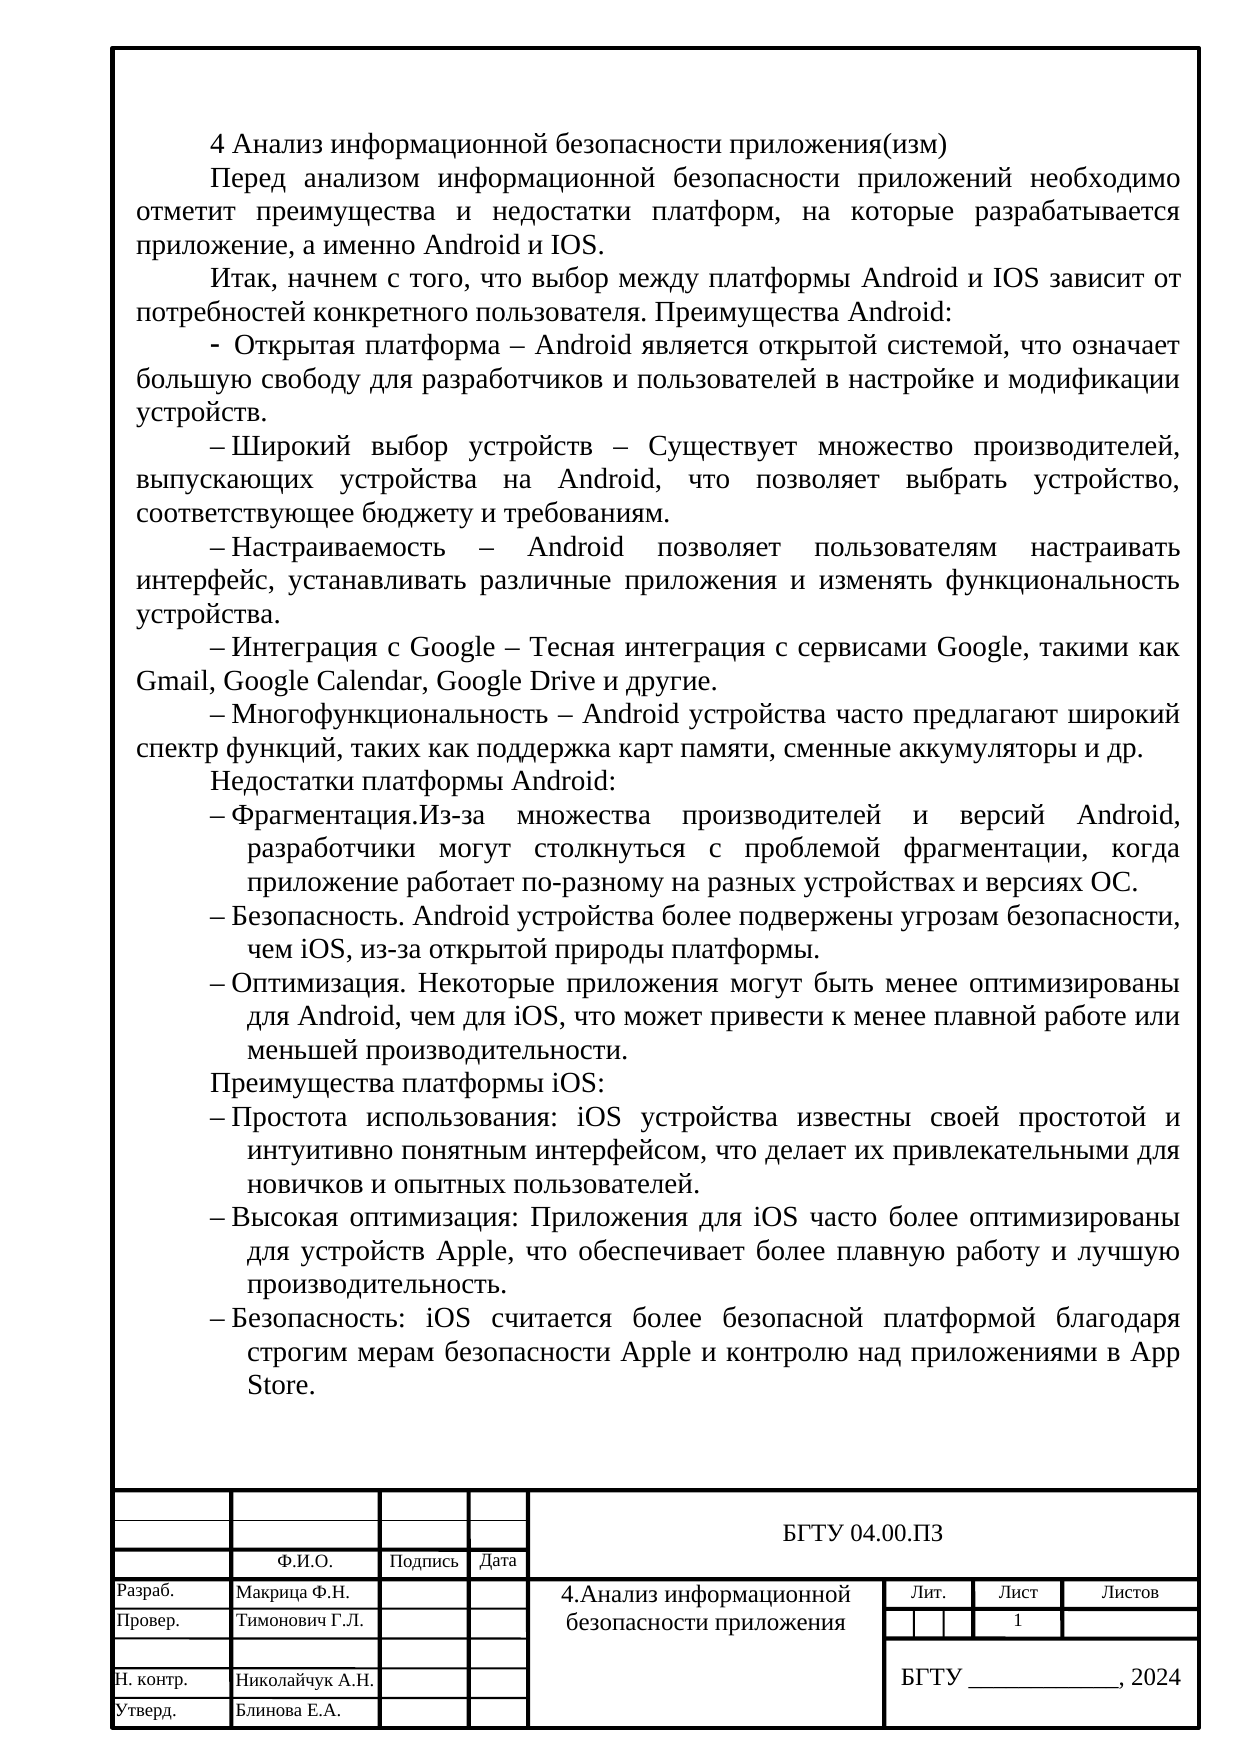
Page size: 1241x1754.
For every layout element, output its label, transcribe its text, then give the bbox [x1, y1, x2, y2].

list Безопасность: iOS считается более безопасной платформой благодаря строгим мерам безопасности Apple и контролю над приложениями в App Store. [210, 1300, 1181, 1401]
list Высокая оптимизация: Приложения для iOS часто более оптимизированы для устройств Apple, что обеспечивает более плавную работу и лучшую производительность. [210, 1199, 1181, 1300]
list Многофункциональность – Android устройства часто предлагают широкий спектр функций, таких как поддержка карт памяти, сменные аккумуляторы и др. [136, 696, 1181, 763]
text Открытая платформа – Android является открытой системой, что означает большую свободу для разработчиков и пользователей в настройке и модификации устройств. [136, 327, 1181, 428]
list Интеграция с Google – Тесная интеграция с сервисами Google, такими как Gmail, Google Calendar, Google Drive и другие. [136, 629, 1181, 696]
text Перед анализом информационной безопасности приложений необходимо отметит преимущества и недостатки платформ, на которые разрабатывается приложение, а именно Android и IOS. [136, 160, 1181, 260]
list Настраиваемость – Android позволяет пользователям настраивать интерфейс, устанавливать различные приложения и изменять функциональность устройства. [136, 529, 1181, 629]
list Безопасность. Android устройства более подвержены угрозам безопасности, чем iOS, из-за открытой природы платформы. [210, 898, 1181, 965]
list Широкий выбор устройств – Существует множество производителей, выпускающих устройства на Android, что позволяет выбрать устройство, соответствующее бюджету и требованиям. [136, 428, 1181, 529]
list Простота использования: iOS устройства известны своей простотой и интуитивно понятным интерфейсом, что делает их привлекательными для новичков и опытных пользователей. [210, 1099, 1181, 1199]
text Недостатки платформы Android: [136, 763, 1181, 797]
list Оптимизация. Некоторые приложения могут быть менее оптимизированы для Android, чем для iOS, что может привести к менее плавной работе или меньшей производительности. [210, 965, 1181, 1065]
text Преимущества платформы iOS: [136, 1065, 1181, 1099]
list Фрагментация.Из-за множества производителей и версий Android, разработчики могут столкнуться с проблемой фрагментации, когда приложение работает по-разному на разных устройствах и версиях ОС. [210, 797, 1181, 898]
text Итак, начнем с того, что выбор между платформы Android и IOS зависит от потребностей конкретного пользователя. Преимущества Android: [136, 260, 1181, 327]
